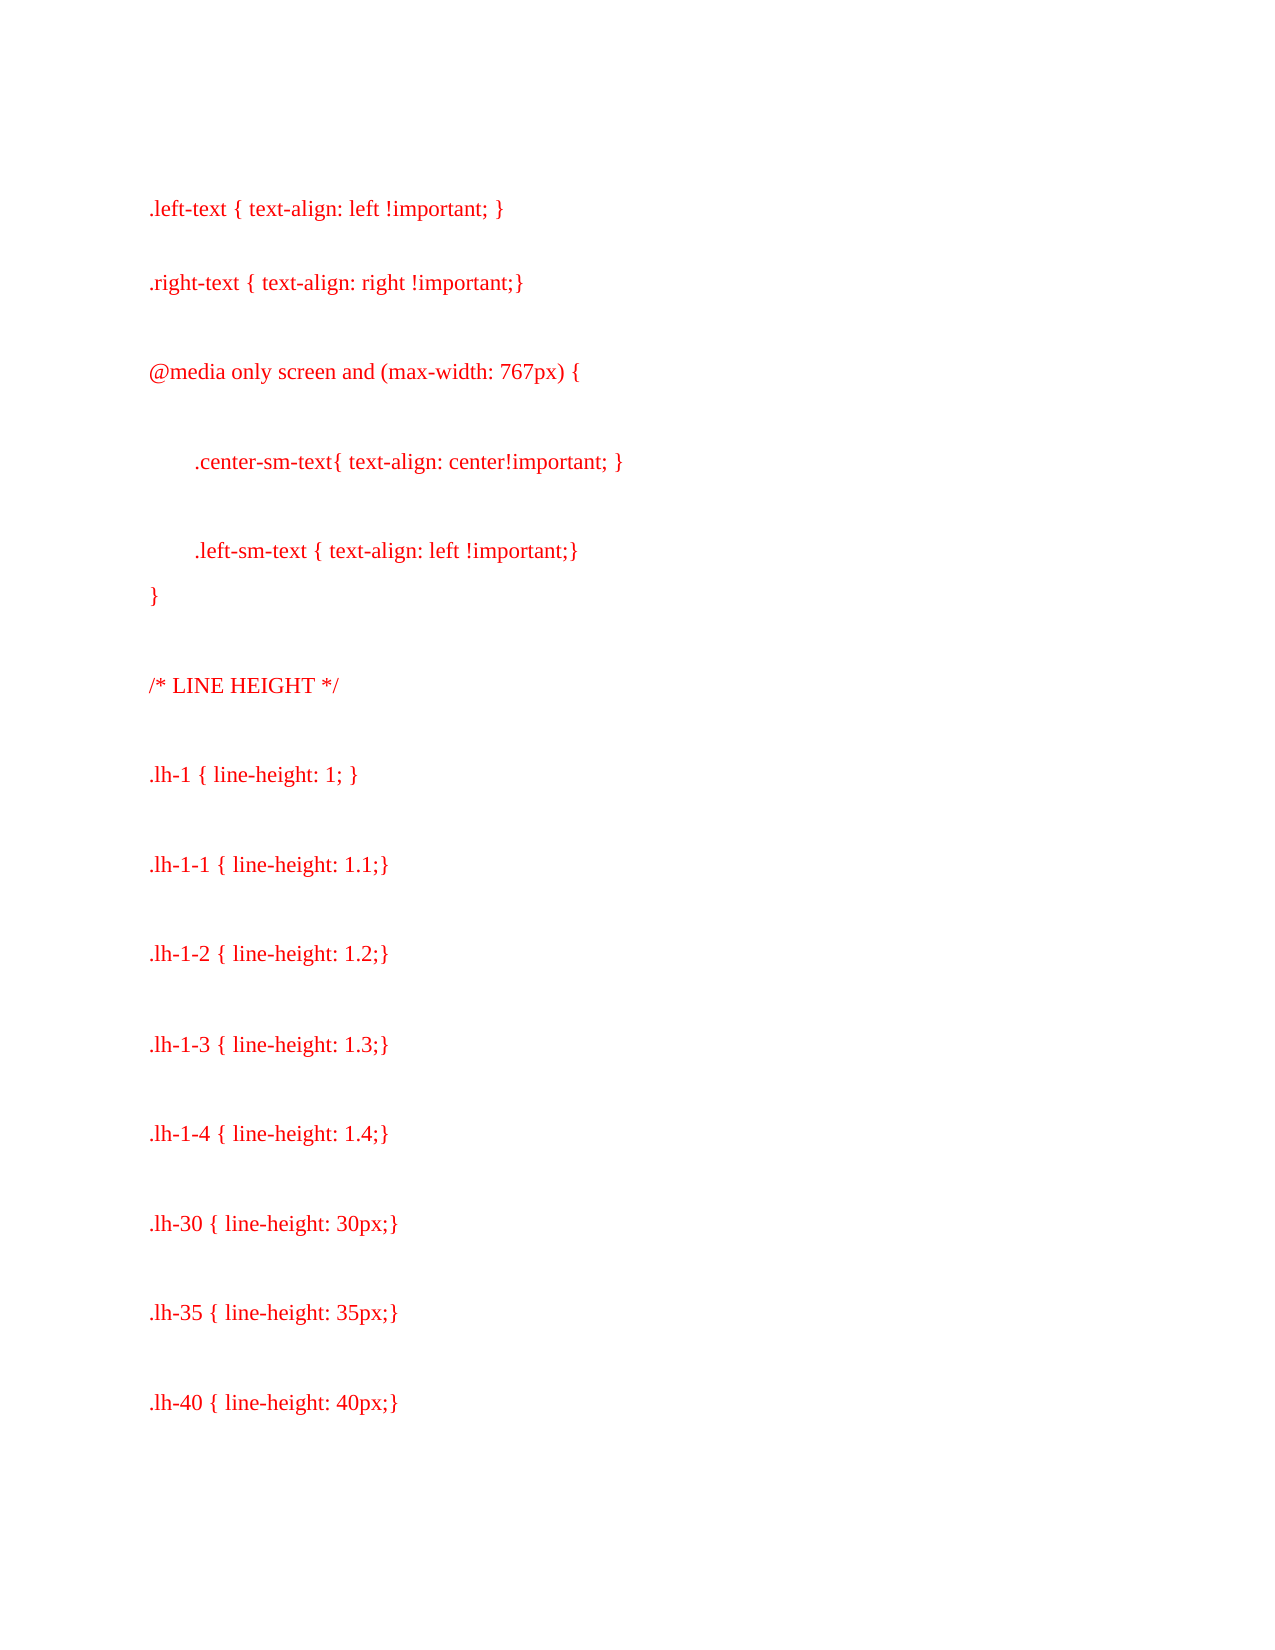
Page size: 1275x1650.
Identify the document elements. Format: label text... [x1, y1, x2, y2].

text .lh-35 { line-height: 35px;} [148, 1299, 1131, 1326]
text .center-sm-text{ text-align: center!important; } [148, 448, 1131, 474]
text } [148, 582, 1131, 608]
text .lh-1-4 { line-height: 1.4;} [148, 1120, 1131, 1147]
text .lh-1 { line-height: 1; } [148, 761, 1131, 788]
text .left-text { text-align: left !important; } [148, 195, 1131, 222]
text .lh-40 { line-height: 40px;} [148, 1389, 1131, 1415]
text @media only screen and (max-width: 767px) { [148, 358, 1131, 384]
text .right-text { text-align: right !important;} [148, 268, 1131, 295]
text .lh-1-2 { line-height: 1.2;} [148, 941, 1131, 967]
text .lh-30 { line-height: 30px;} [148, 1210, 1131, 1236]
text .lh-1-1 { line-height: 1.1;} [148, 851, 1131, 877]
text .lh-1-3 { line-height: 1.3;} [148, 1031, 1131, 1057]
text /* LINE HEIGHT */ [148, 672, 1131, 698]
text .left-sm-text { text-align: left !important;} [148, 537, 1131, 564]
